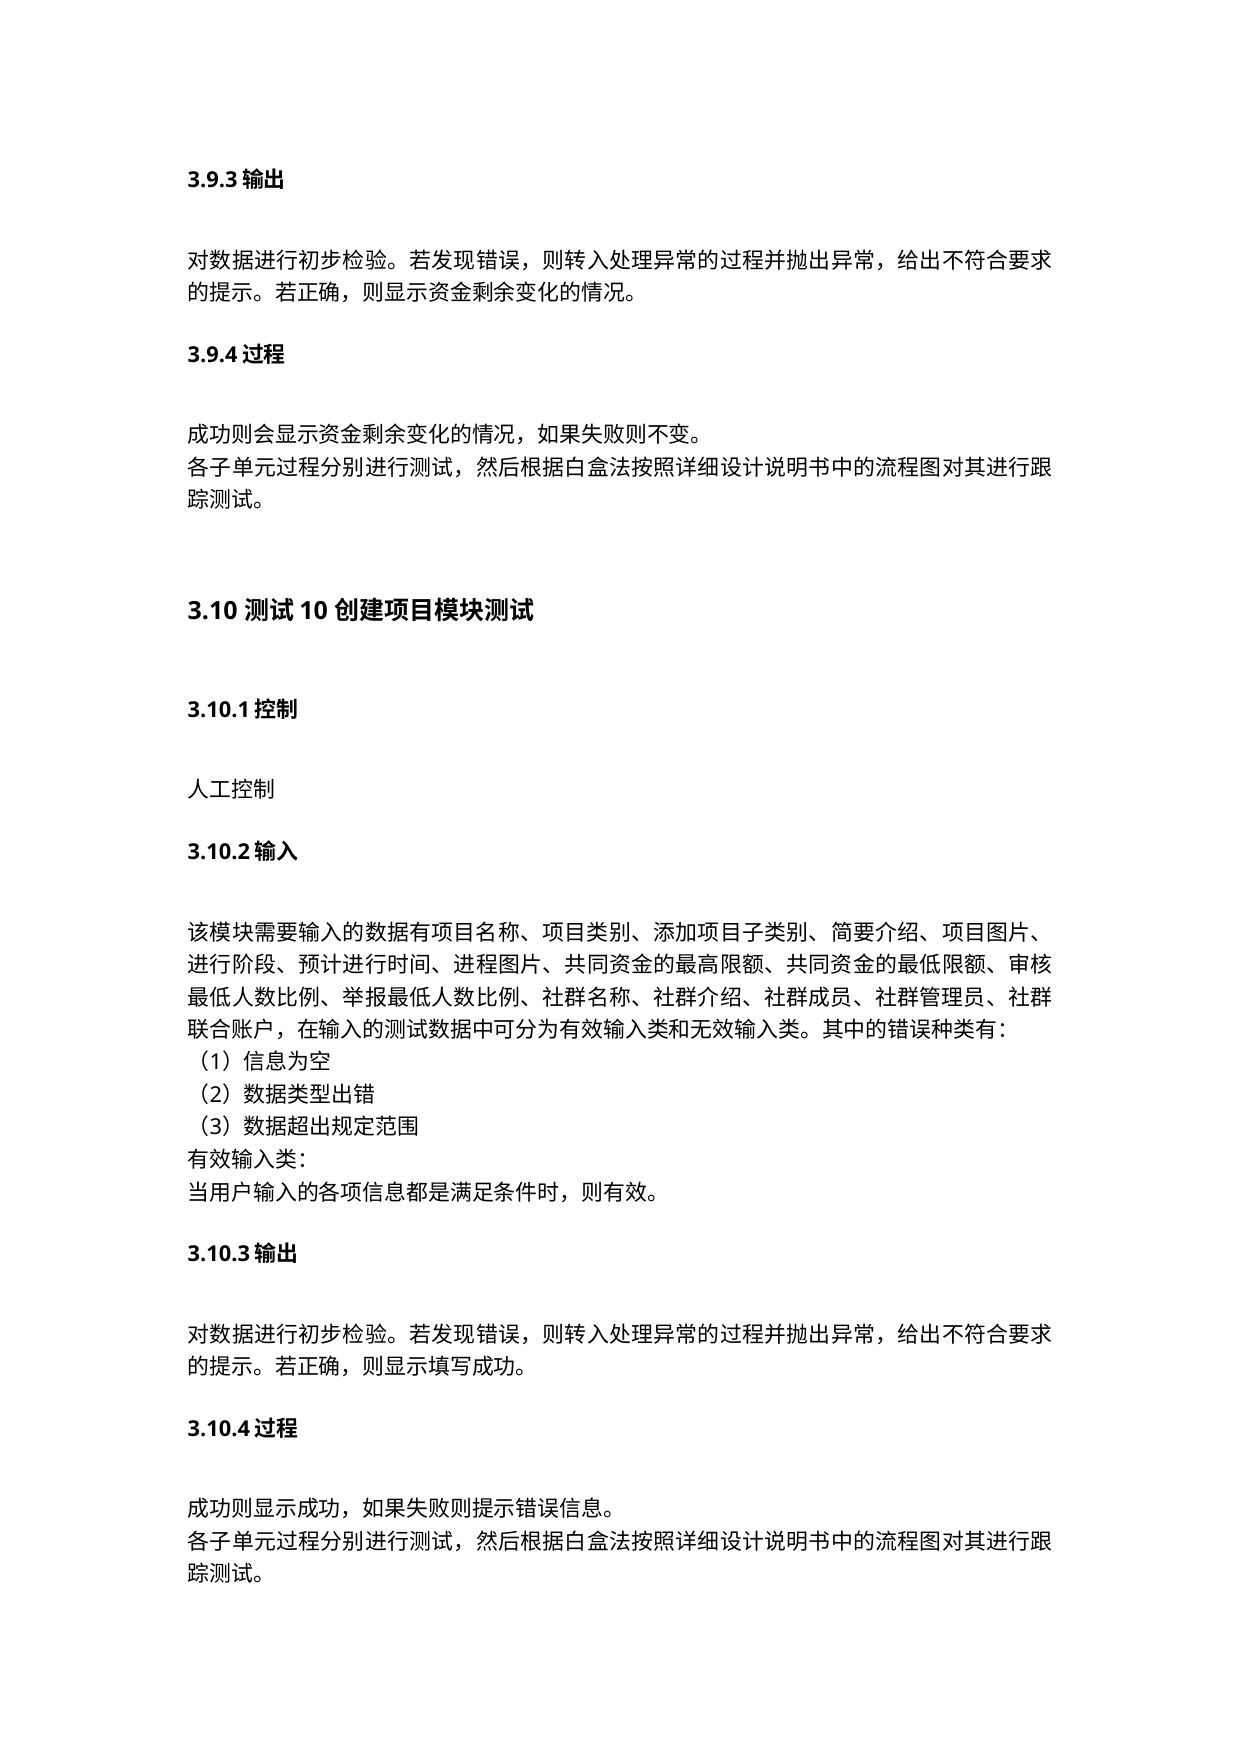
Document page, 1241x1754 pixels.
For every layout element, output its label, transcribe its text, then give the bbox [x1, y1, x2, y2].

text （1）信息为空 [187, 1044, 1053, 1077]
text 各子单元过程分别进行测试，然后根据白盒法按照详细设计说明书中的流程图对其进行跟踪测试。 [187, 449, 1053, 514]
subtitle 3.10.4过程 [187, 1410, 1053, 1443]
subtitle 3.10 测试10 创建项目模块测试 [187, 576, 1053, 641]
text 对数据进行初步检验。若发现错误，则转入处理异常的过程并抛出异常，给出不符合要求的提示。若正确，则显示填写成功。 [187, 1316, 1053, 1381]
text 对数据进行初步检验。若发现错误，则转入处理异常的过程并抛出异常，给出不符合要求的提示。若正确，则显示资金剩余变化的情况。 [187, 242, 1053, 307]
text 成功则会显示资金剩余变化的情况，如果失败则不变。 [187, 417, 1053, 449]
subtitle 3.9.4过程 [187, 337, 1053, 369]
text 有效输入类： [187, 1142, 1053, 1174]
text 当用户输入的各项信息都是满足条件时，则有效。 [187, 1174, 1053, 1207]
subtitle 3.10.1控制 [187, 692, 1053, 724]
text 人工控制 [187, 772, 1053, 804]
subtitle 3.9.3输出 [187, 162, 1053, 194]
subtitle 3.10.3输出 [187, 1236, 1053, 1268]
text 该模块需要输入的数据有项目名称、项目类别、添加项目子类别、简要介绍、项目图片、进行阶段、预计进行时间、进程图片、共同资金的最高限额、共同资金的最低限额、审核最低人数比例、举报最低人数比例、社群名称、社群介绍、社群成员、社群管理员、社群联合账户，在输入的测试数据中可分为有效输入类和无效输入类。其中的错误种类有： [187, 914, 1053, 1044]
text 各子单元过程分别进行测试，然后根据白盒法按照详细设计说明书中的流程图对其进行跟踪测试。 [187, 1523, 1053, 1588]
text （2）数据类型出错 [187, 1077, 1053, 1109]
subtitle 3.10.2输入 [187, 834, 1053, 866]
text 成功则显示成功，如果失败则提示错误信息。 [187, 1491, 1053, 1523]
text （3）数据超出规定范围 [187, 1109, 1053, 1142]
